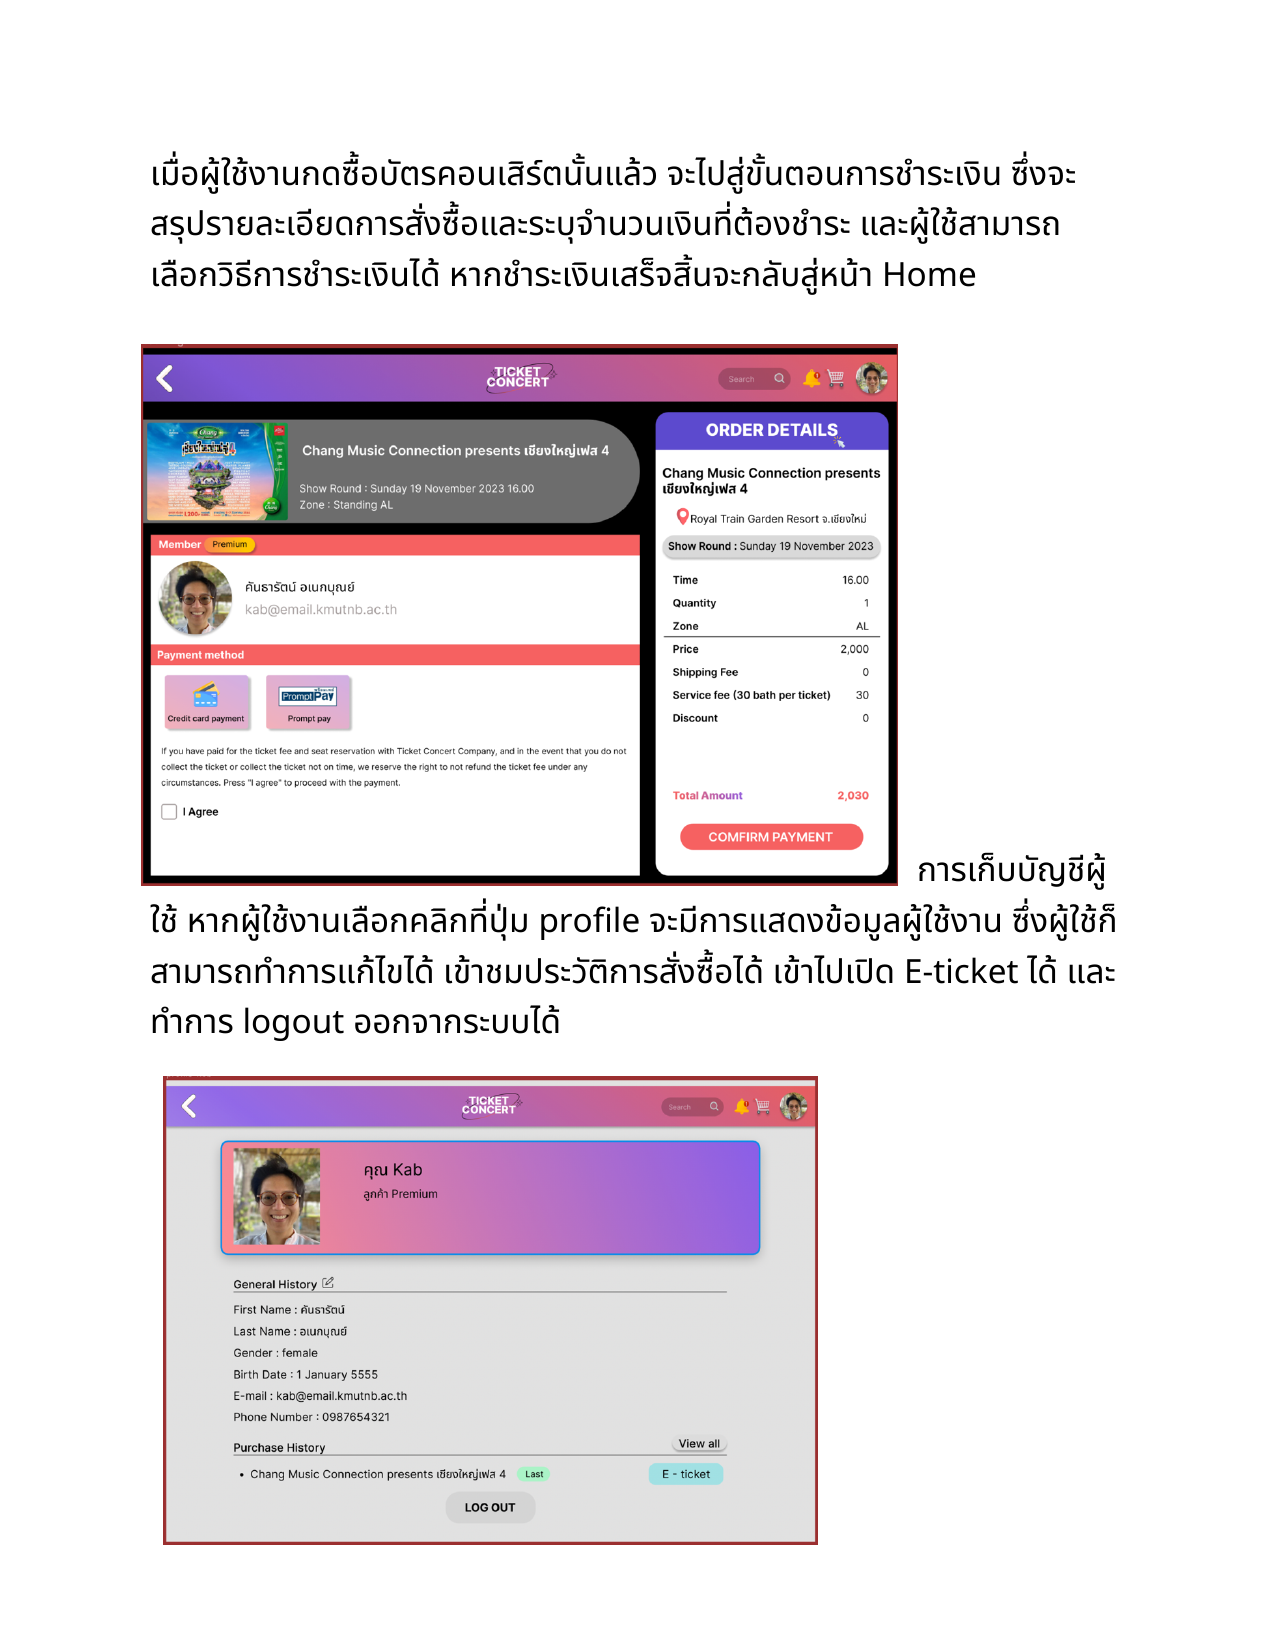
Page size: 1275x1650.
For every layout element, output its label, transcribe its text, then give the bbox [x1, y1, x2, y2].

picture [161, 1076, 818, 1543]
text เมื่อผู้ใช้งานกดซื้อบัตรคอนเสิร์ตนั้นแล้ว จะไปสู่ขั้นตอนการชำระเงิน ซึ่งจะสรุปรายละเอียดการสั่งซื้อและระบุจำนวนเงินที่ต้องชำระ และผู้ใช้สามารถเลือกวิธีการชำระเงินได้ หากชำระเงินเสร็จสิ้นจะกลับสู่หน้า Home [150, 150, 1125, 301]
picture [139, 344, 898, 884]
text การเก็บบัญชีผู้ใช้ หากผู้ใช้งานเลือกคลิกที่ปุ่ม profile จะมีการแสดงข้อมูลผู้ใช้งาน ซึ่งผู้ใช้ก็สามารถทำการแก้ไขได้ เข้าชมประวัติการสั่งซื้อได้ เข้าไปเปิด E-ticket ได้ และทำการ logout ออกจากระบบได้ [150, 846, 1125, 1049]
